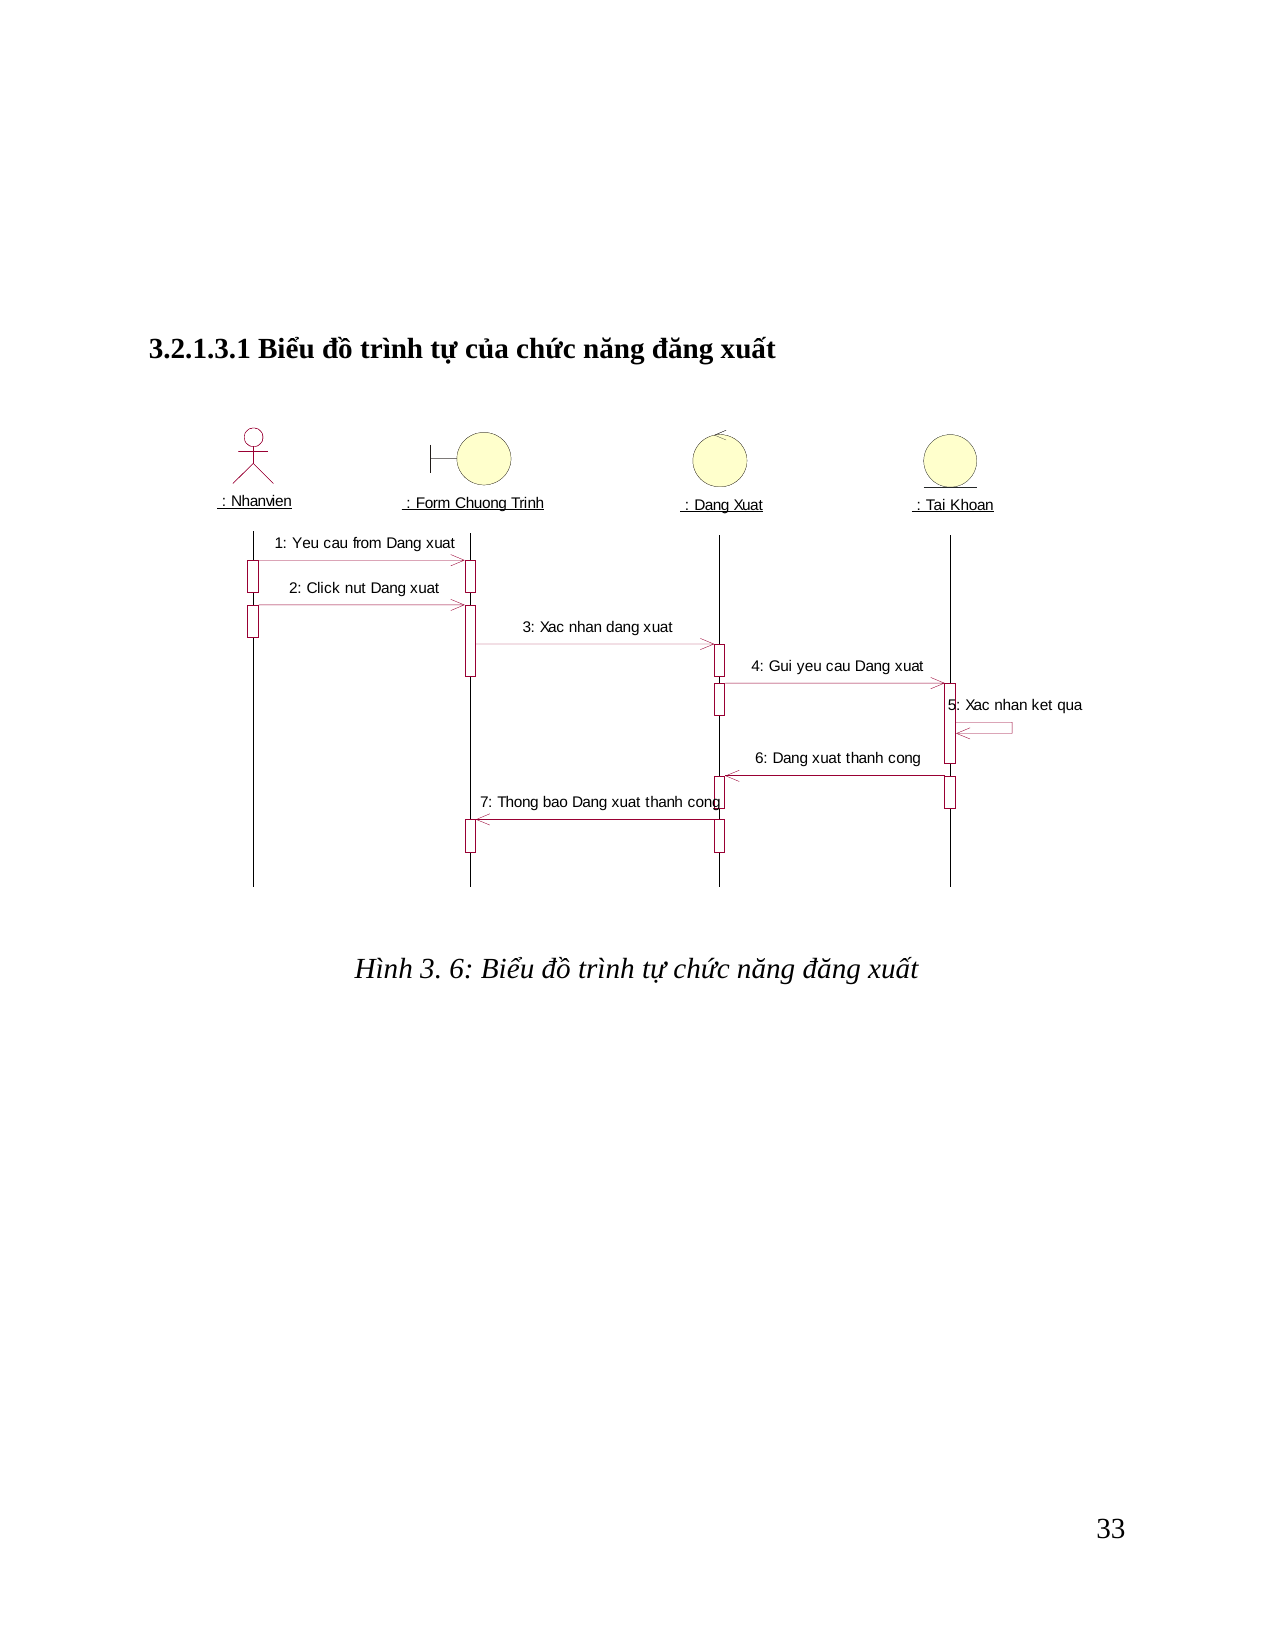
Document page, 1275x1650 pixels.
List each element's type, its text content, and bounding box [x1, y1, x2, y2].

text 3.2.1.3.1 Biểu đồ trình tự của chức năng đăng xuất [148, 331, 1125, 364]
text Hình 3. 6: Biểu đồ trình tự chức năng đăng xuất [150, 951, 1125, 985]
